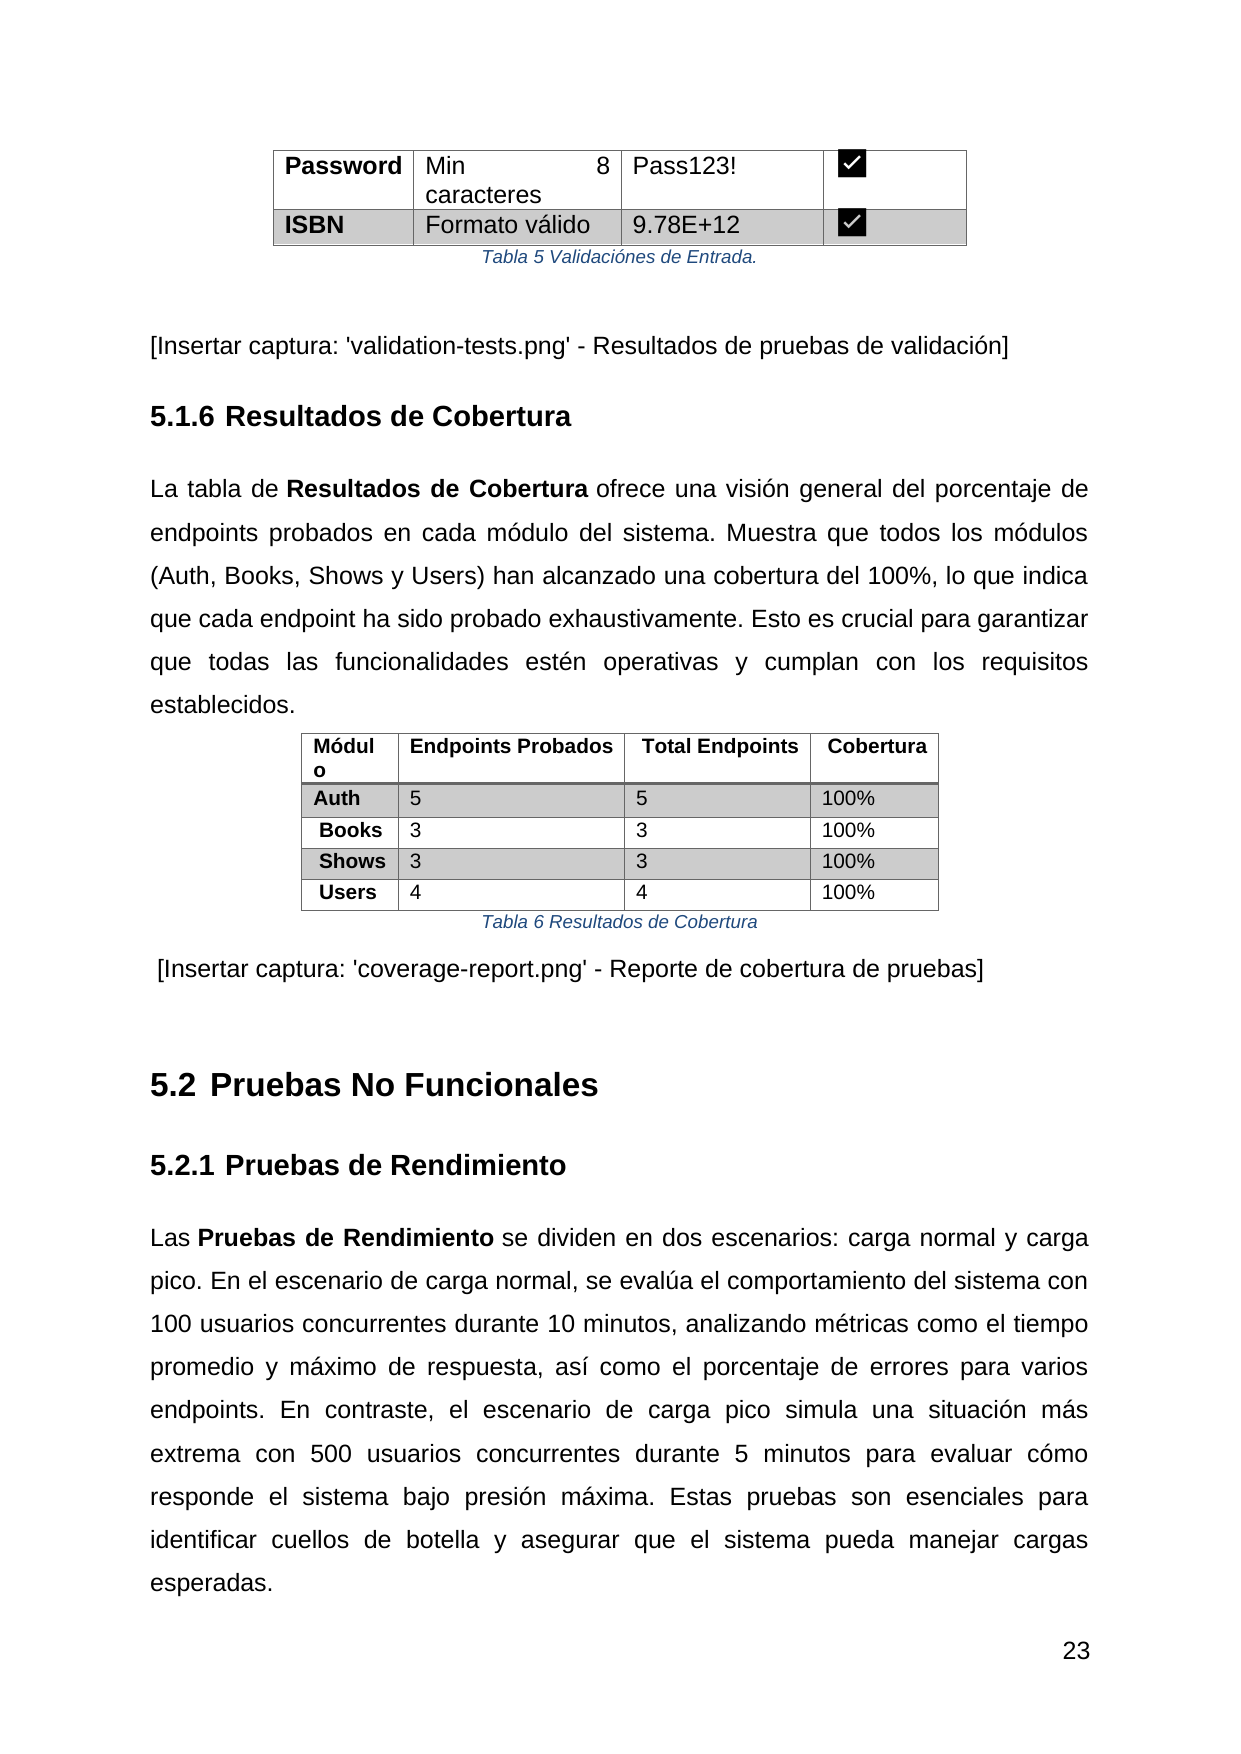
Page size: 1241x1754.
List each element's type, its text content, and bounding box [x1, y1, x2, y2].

text [Insertar captura: 'validation-tests.png' - Resultados de pruebas de validación] [150, 331, 1090, 360]
text Tabla 6 Resultados de Cobertura [150, 911, 1090, 933]
text La tabla de Resultados de Cobertura ofrece una visión general del porcentaje de endpoints probados en cada módulo del sistema. Muestra que todos los módulos (Auth, Books, Shows y Users) han alcanzado una cobertura del 100%, lo que indica que cada endpoint ha sido probado exhaustivamente. Esto es crucial para garantizar que todas las funcionalidades estén operativas y cumplan con los requisitos establecidos. [150, 474, 1090, 719]
table_cell Shows [302, 849, 398, 879]
table_cell 4 [625, 880, 810, 910]
text Las Pruebas de Rendimiento se dividen en dos escenarios: carga normal y carga pico. En el escenario de carga normal, se evalúa el comportamiento del sistema con 100 usuarios concurrentes durante 10 minutos, analizando métricas como el tiempo promedio y máximo de respuesta, así como el porcentaje de errores para varios endpoints. En contraste, el escenario de carga pico simula una situación más extrema con 500 usuarios concurrentes durante 5 minutos para evaluar cómo responde el sistema bajo presión máxima. Estas pruebas son esenciales para identificar cuellos de botella y asegurar que el sistema pueda manejar cargas esperadas. [150, 1223, 1090, 1597]
table_cell Auth [302, 785, 398, 817]
table_cell Formato válido [414, 210, 621, 244]
table_cell Min 8 caracteres [414, 151, 621, 208]
table_cell Password [274, 151, 413, 208]
table_cell 3 [399, 818, 624, 848]
table_cell Users [302, 880, 398, 910]
table_cell 100% [811, 849, 938, 879]
subtitle Pruebas No Funcionales [150, 1065, 1090, 1103]
table_cell 100% [811, 785, 938, 817]
table_cell 5 [399, 785, 624, 817]
table_cell 9.78E+12 [622, 210, 823, 244]
table_header Endpoints Probados [399, 734, 624, 782]
table_cell ✅ [824, 210, 966, 244]
table_cell 3 [625, 849, 810, 879]
subtitle Resultados de Cobertura [150, 399, 1090, 433]
table_cell 4 [399, 880, 624, 910]
text Tabla 5 Validaciónes de Entrada. [150, 246, 1090, 267]
table_cell 100% [811, 880, 938, 910]
table_cell ISBN [274, 210, 413, 244]
table_cell 3 [399, 849, 624, 879]
table_header Módulo [302, 734, 398, 782]
table_cell Pass123! [622, 151, 823, 208]
table_cell Books [302, 818, 398, 848]
table_cell 5 [625, 785, 810, 817]
text [Insertar captura: 'coverage-report.png' - Reporte de cobertura de pruebas] [150, 954, 1090, 982]
table_header Cobertura [811, 734, 938, 782]
table_cell 3 [625, 818, 810, 848]
table_cell 100% [811, 818, 938, 848]
table_header Total Endpoints [625, 734, 810, 782]
table_cell ✅ [824, 151, 966, 208]
subtitle Pruebas de Rendimiento [150, 1148, 1090, 1181]
